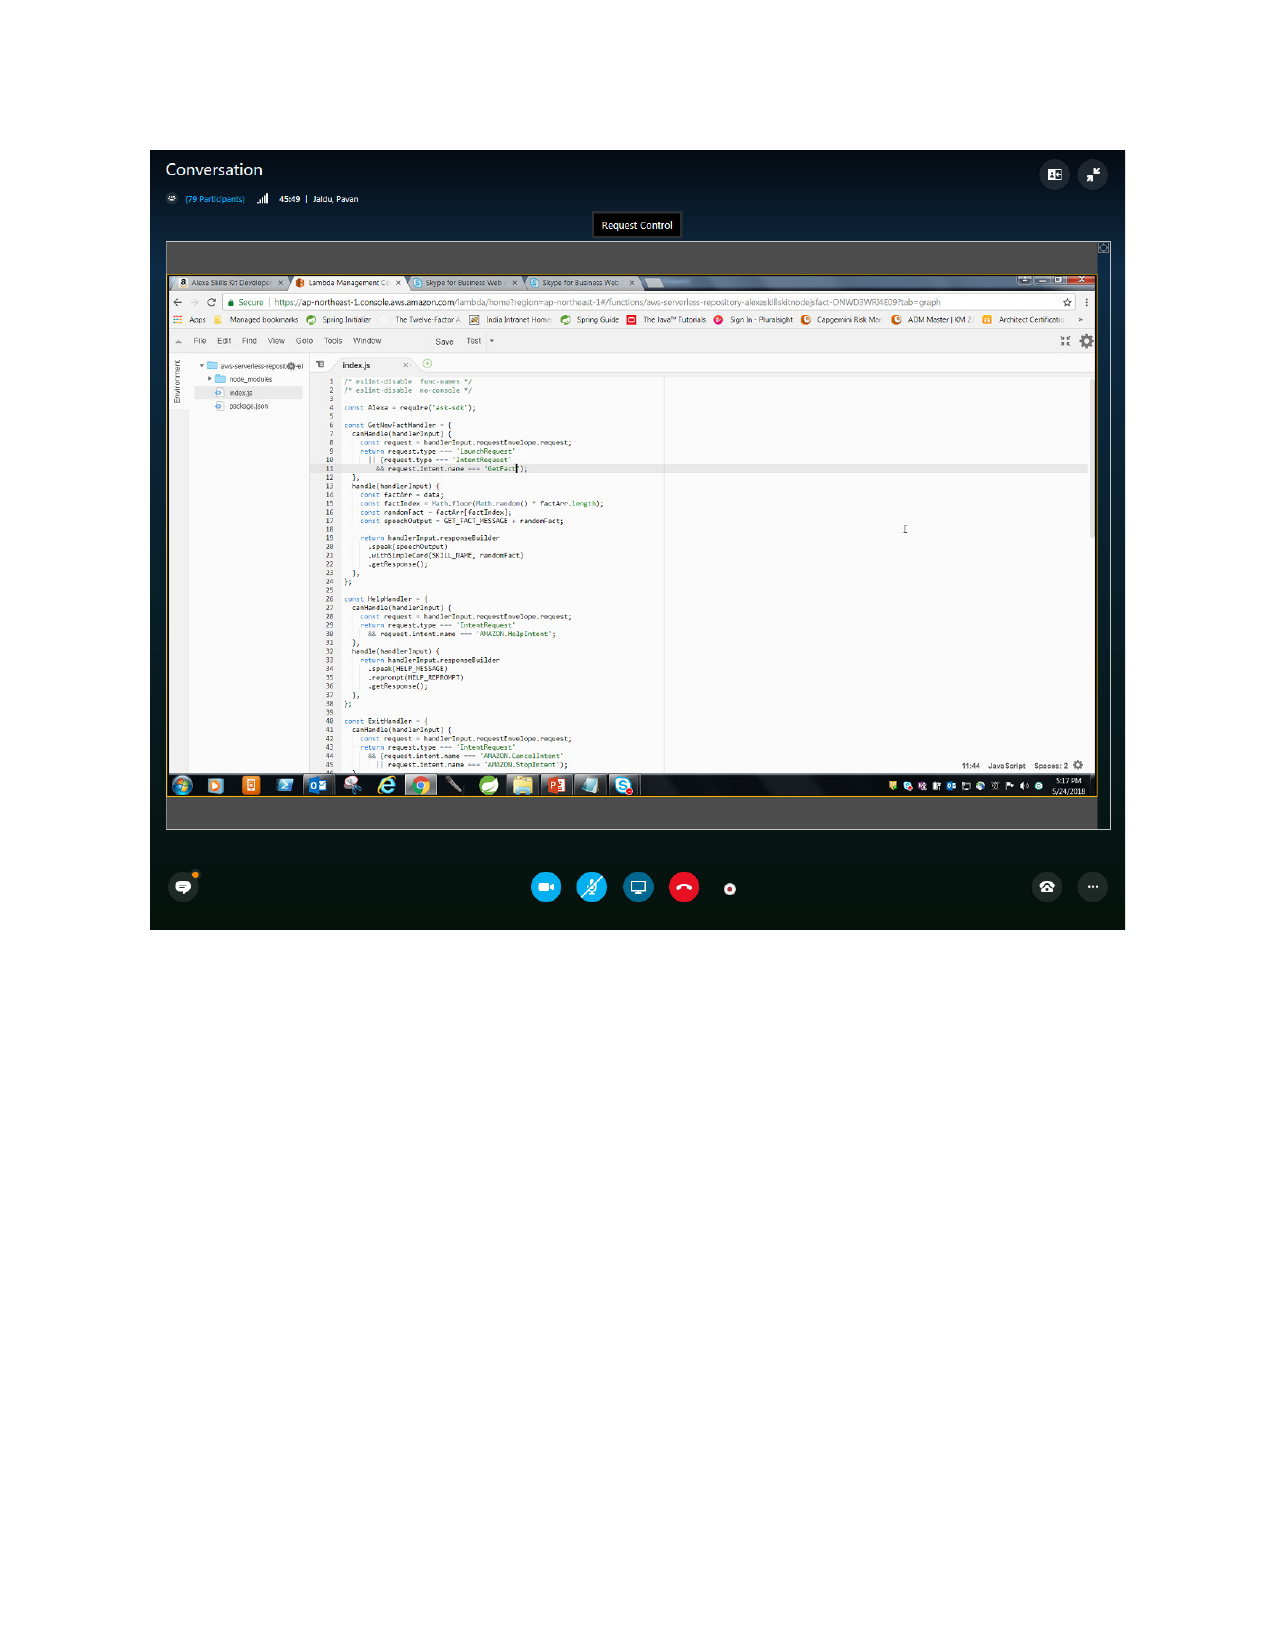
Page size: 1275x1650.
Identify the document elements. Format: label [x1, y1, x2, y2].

picture [150, 150, 1125, 930]
